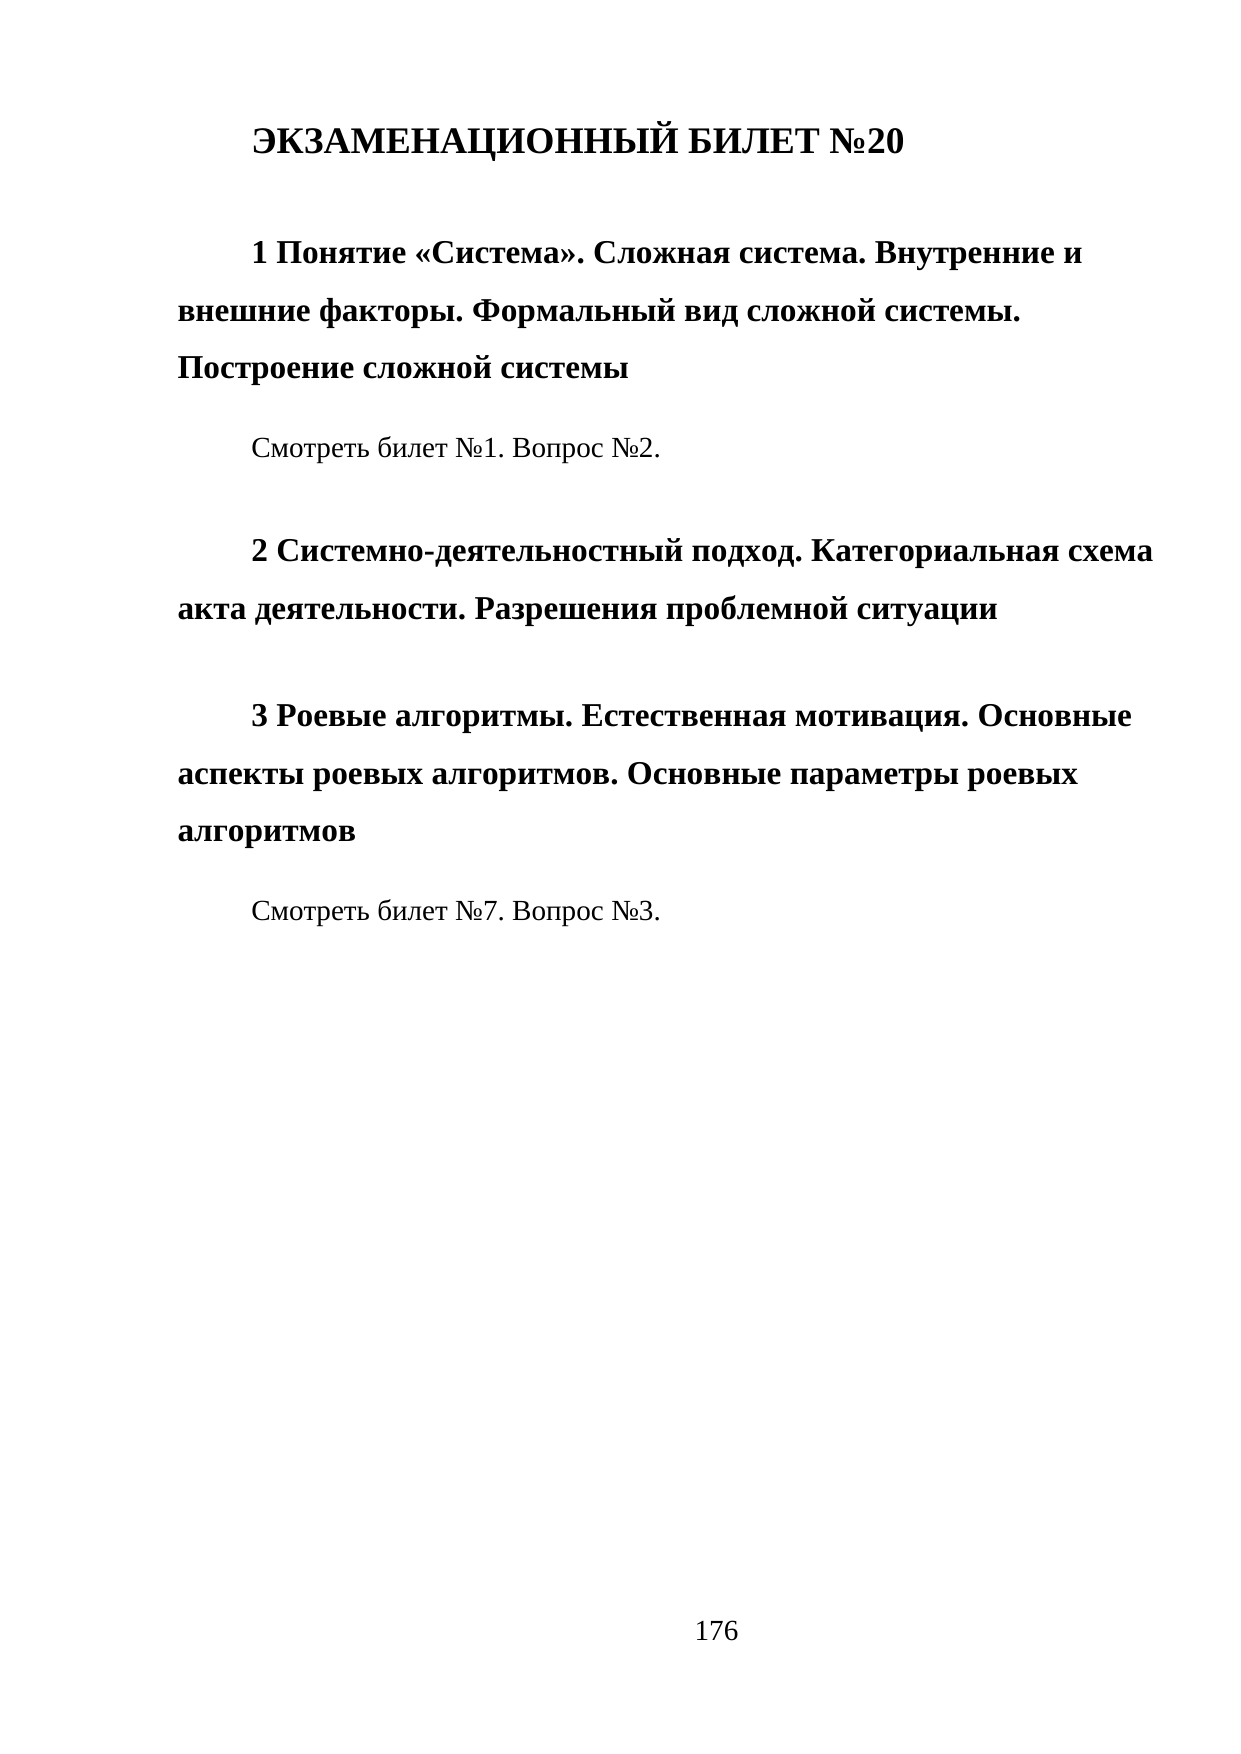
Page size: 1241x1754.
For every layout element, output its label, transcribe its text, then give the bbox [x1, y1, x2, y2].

subtitle Экзаменационный билет №20 [177, 118, 1181, 161]
text Смотреть билет №7. Вопрос №3. [177, 893, 1181, 927]
subtitle 1 Понятие «Система». Сложная система. Внутренние и внешние факторы. Формальный вид сложной системы. Построение сложной системы [177, 233, 1181, 386]
subtitle 2 Системно-деятельностный подход. Категориальная схема акта деятельности. Разрешения проблемной ситуации [177, 531, 1181, 626]
subtitle 3 Роевые алгоритмы. Естественная мотивация. Основные аспекты роевых алгоритмов. Основные параметры роевых алгоритмов [177, 696, 1181, 849]
text Смотреть билет №1. Вопрос №2. [177, 430, 1181, 464]
